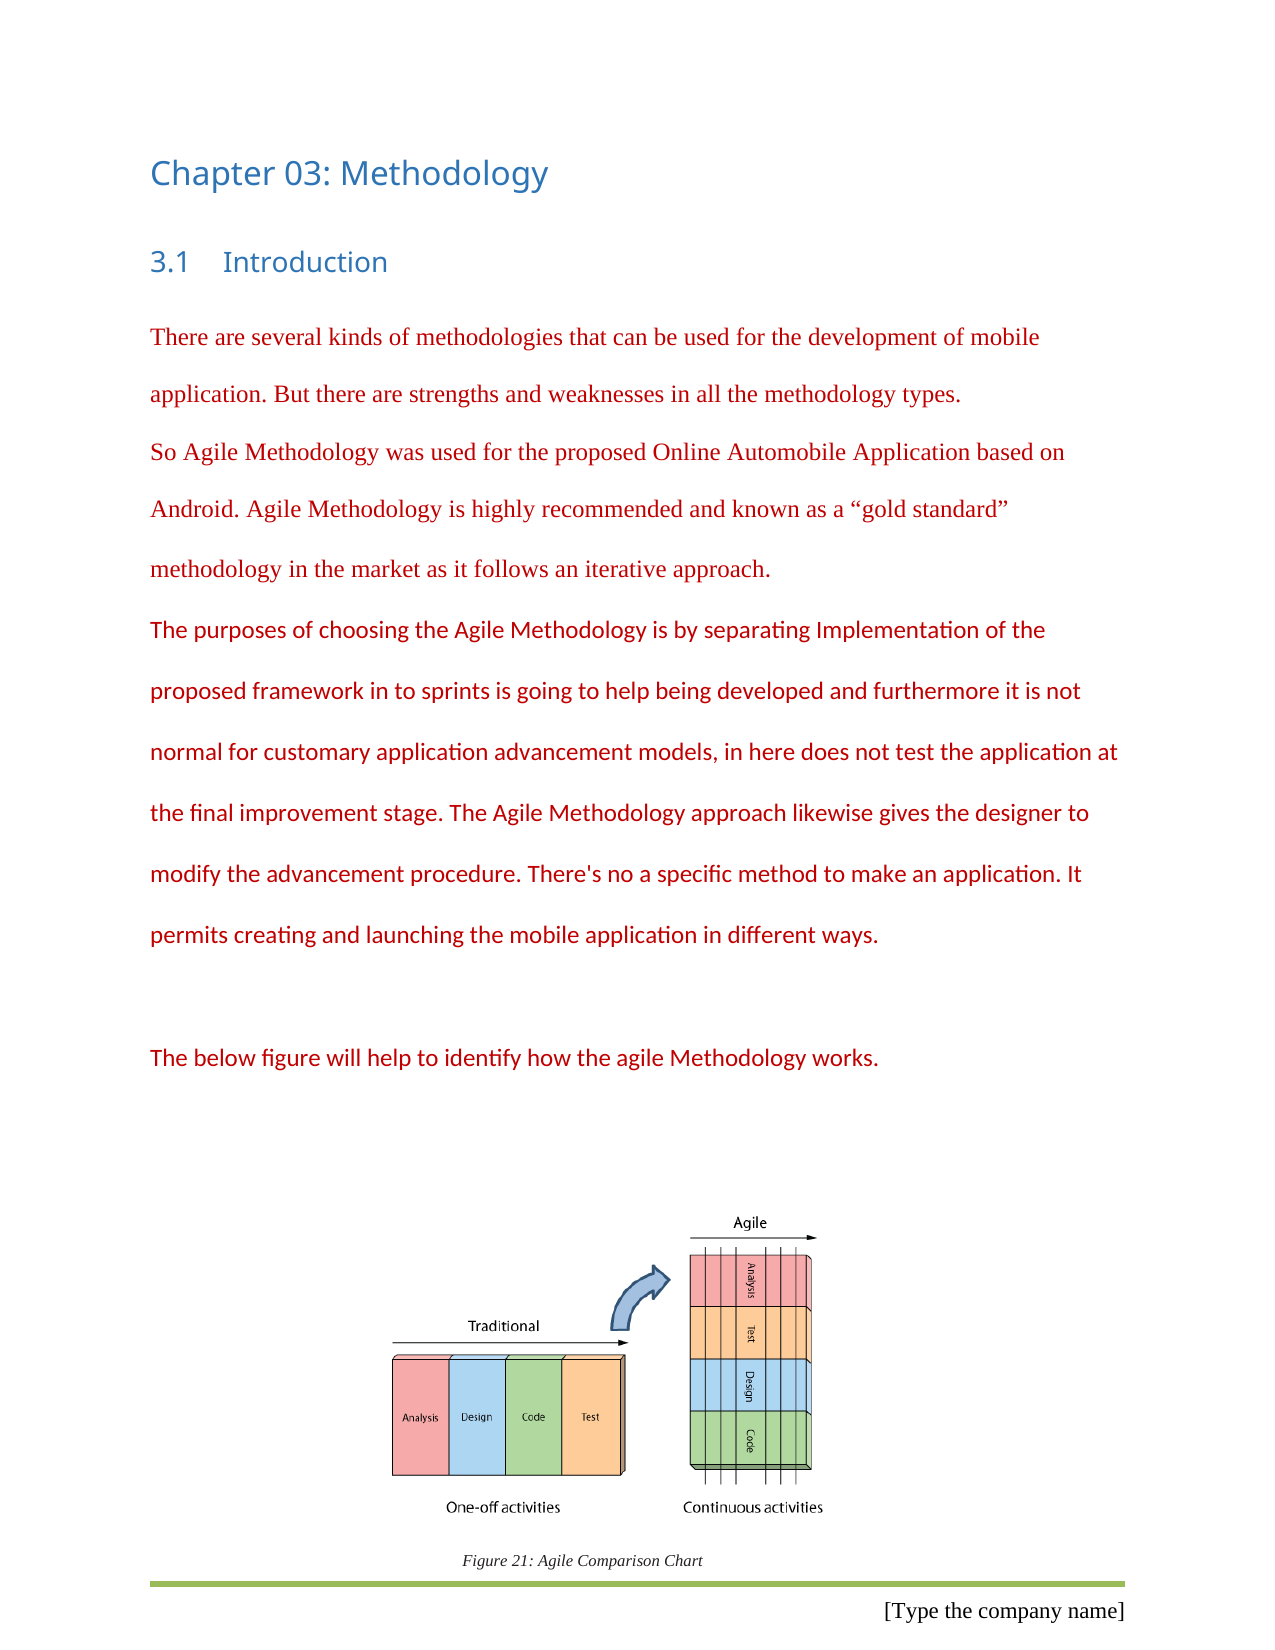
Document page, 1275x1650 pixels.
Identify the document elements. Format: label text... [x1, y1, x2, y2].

text Figure 21: Agile Comparison Chart [365, 1551, 800, 1570]
text 3.1 Introduction [150, 241, 1125, 281]
text The below figure will help to identify how the agile Methodology works. [150, 1042, 1125, 1072]
text Chapter 03: Methodology [150, 150, 1125, 195]
picture [352, 1206, 869, 1521]
text The purposes of choosing the Agile Methodology is by separating Implementation of the proposed framework in to sprints is going to help being developed and furthermore it is not normal for customary application advancement models, in here does not test the application at the final improvement stage. The Agile Methodology approach likewise gives the designer to modify the advancement procedure. There's no a specific method to make an application. It permits creating and launching the mobile application in different ways. [150, 614, 1125, 950]
text There are several kinds of methodologies that can be used for the development of mobile application. But there are strengths and weaknesses in all the methodology types. [150, 322, 1125, 408]
text So Agile Methodology was used for the proposed Online Automobile Application based on Android. Agile Methodology is highly recommended and known as a “gold standard” methodology in the market as it follows an iterative approach. [150, 437, 1125, 584]
